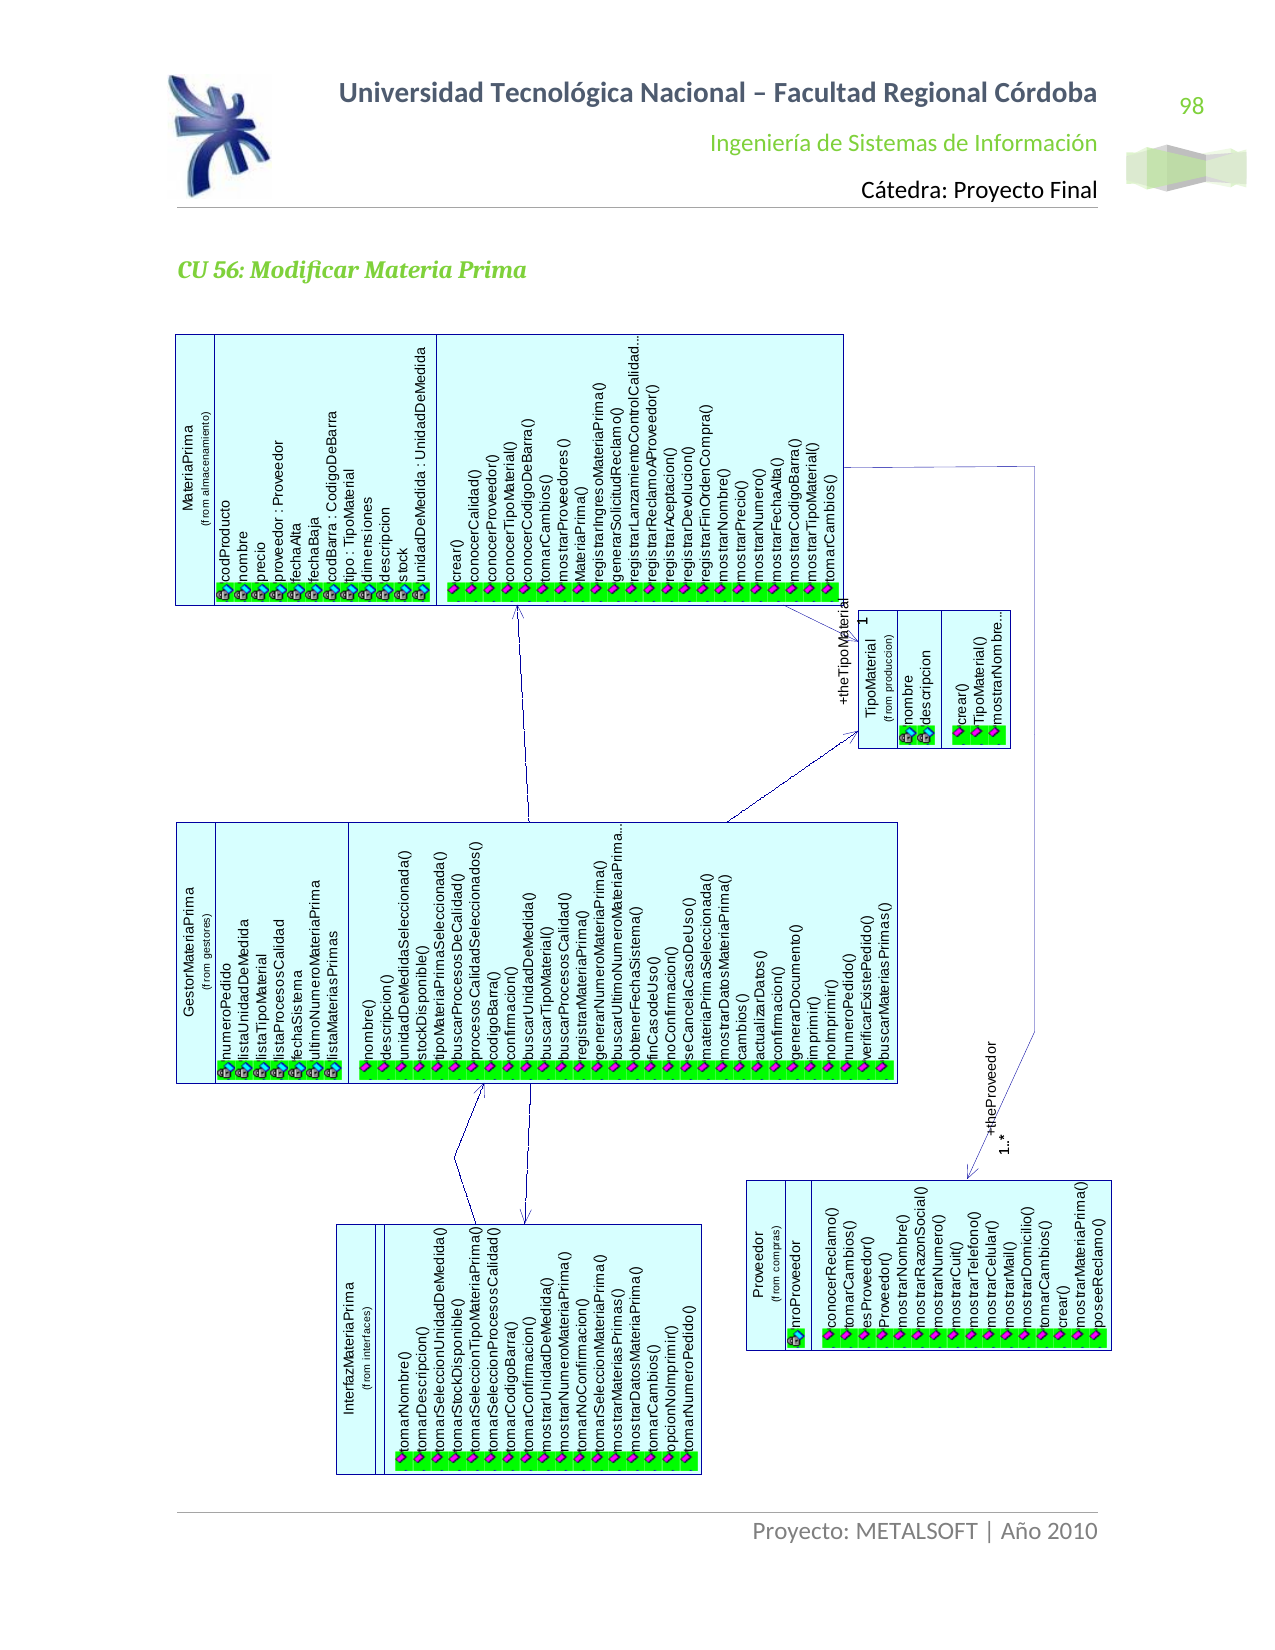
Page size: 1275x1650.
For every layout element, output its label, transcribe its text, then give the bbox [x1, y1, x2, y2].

picture [167, 74, 272, 199]
text CU 56: Modificar Materia Prima [177, 256, 1098, 284]
